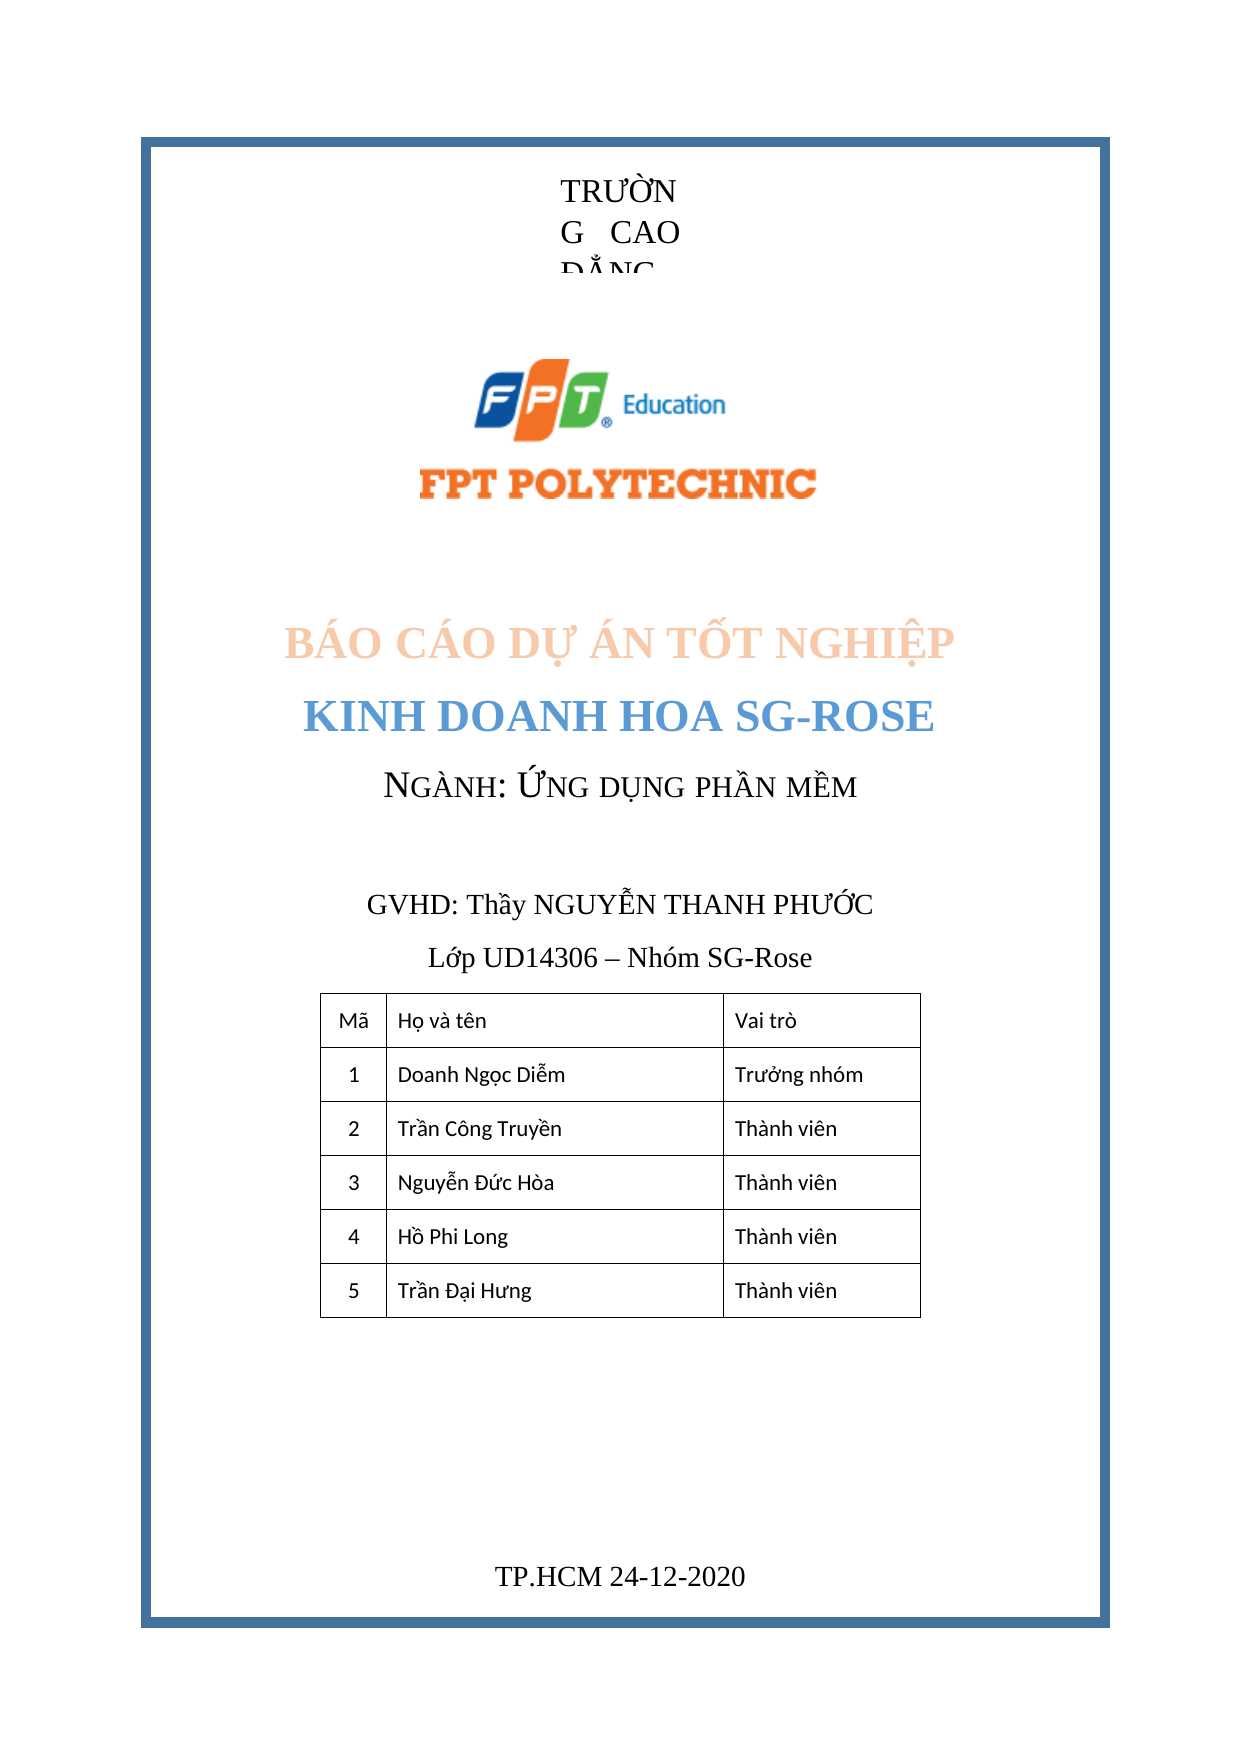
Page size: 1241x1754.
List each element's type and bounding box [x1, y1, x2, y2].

picture [420, 359, 820, 499]
